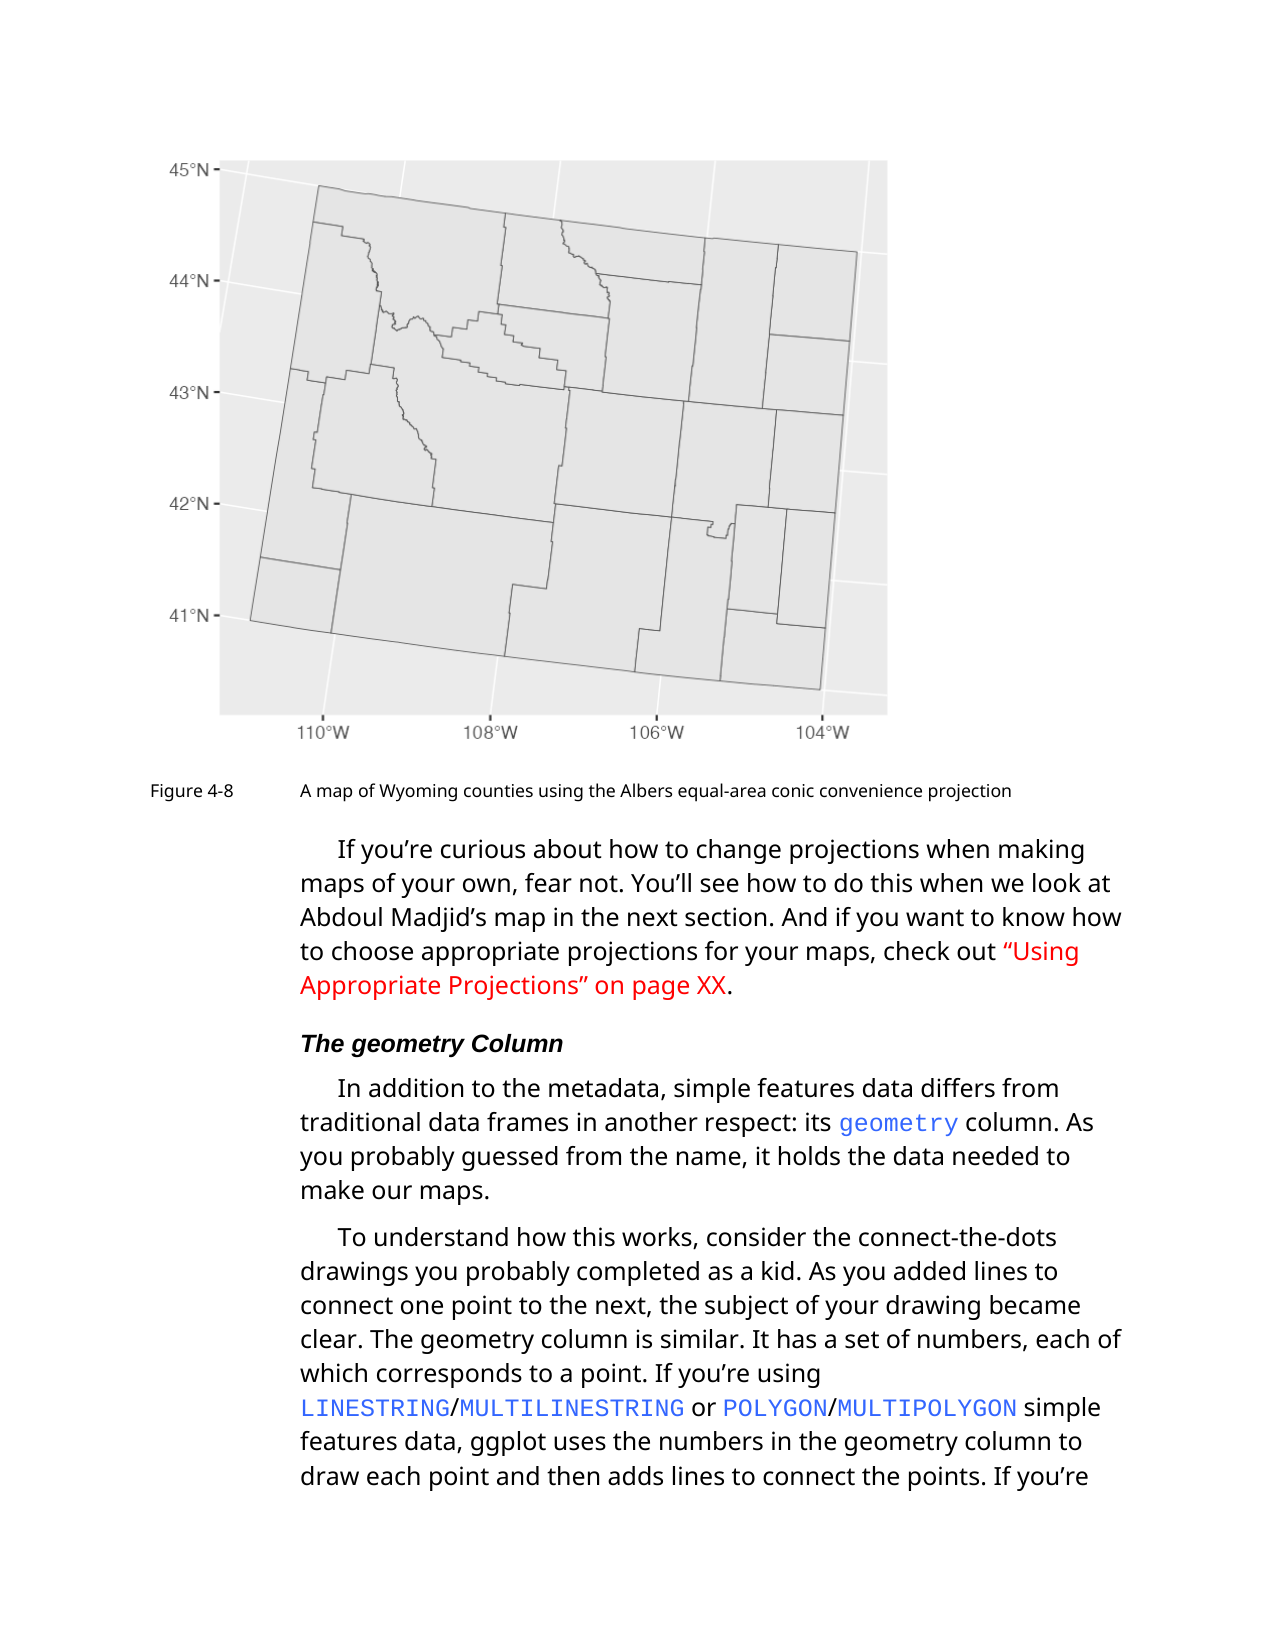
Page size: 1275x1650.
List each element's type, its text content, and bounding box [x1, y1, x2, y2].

text A map of Wyoming counties using the Albers equal-area conic convenience projection [150, 779, 1125, 803]
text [300, 1219, 1125, 1492]
text The geometry Column [300, 1027, 1125, 1058]
text In addition to the metadata, simple features data differs from traditional data frames in another respect: its geometry column. As you probably guessed from the name, it holds the data needed to make our maps. [300, 1071, 1125, 1207]
text If you’re curious about how to change projections when making maps of your own, fear not. You’ll see how to do this when we look at Abdoul Madjid’s map in the next section. And if you want to know how to choose appropriate projections for your maps, check out “Using Appropriate Projections” on page XX. [300, 831, 1125, 1002]
picture [150, 150, 905, 754]
